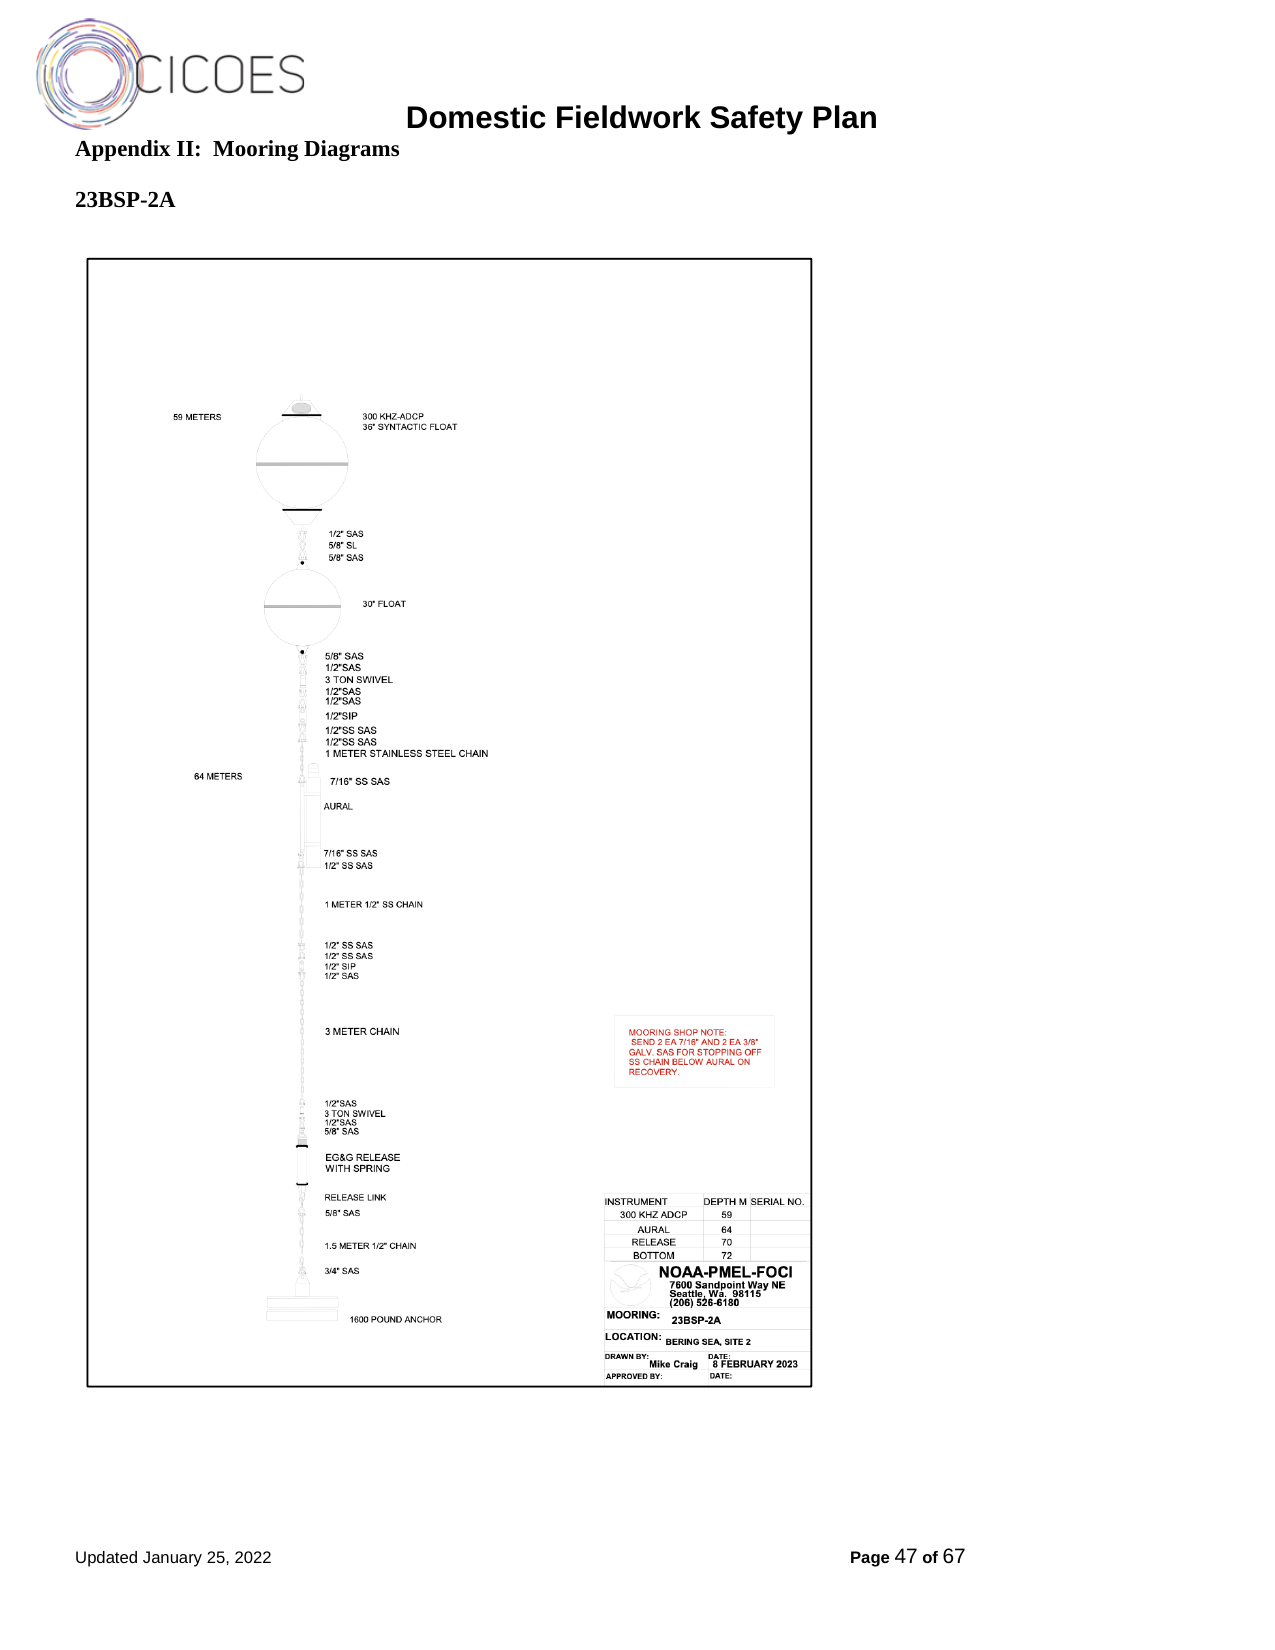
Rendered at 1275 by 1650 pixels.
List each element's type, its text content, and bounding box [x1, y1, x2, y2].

text Appendix II: Mooring Diagrams [75, 135, 1200, 161]
text 23BSP-2A [75, 186, 1200, 212]
picture [36, 18, 305, 130]
picture [75, 237, 826, 1408]
